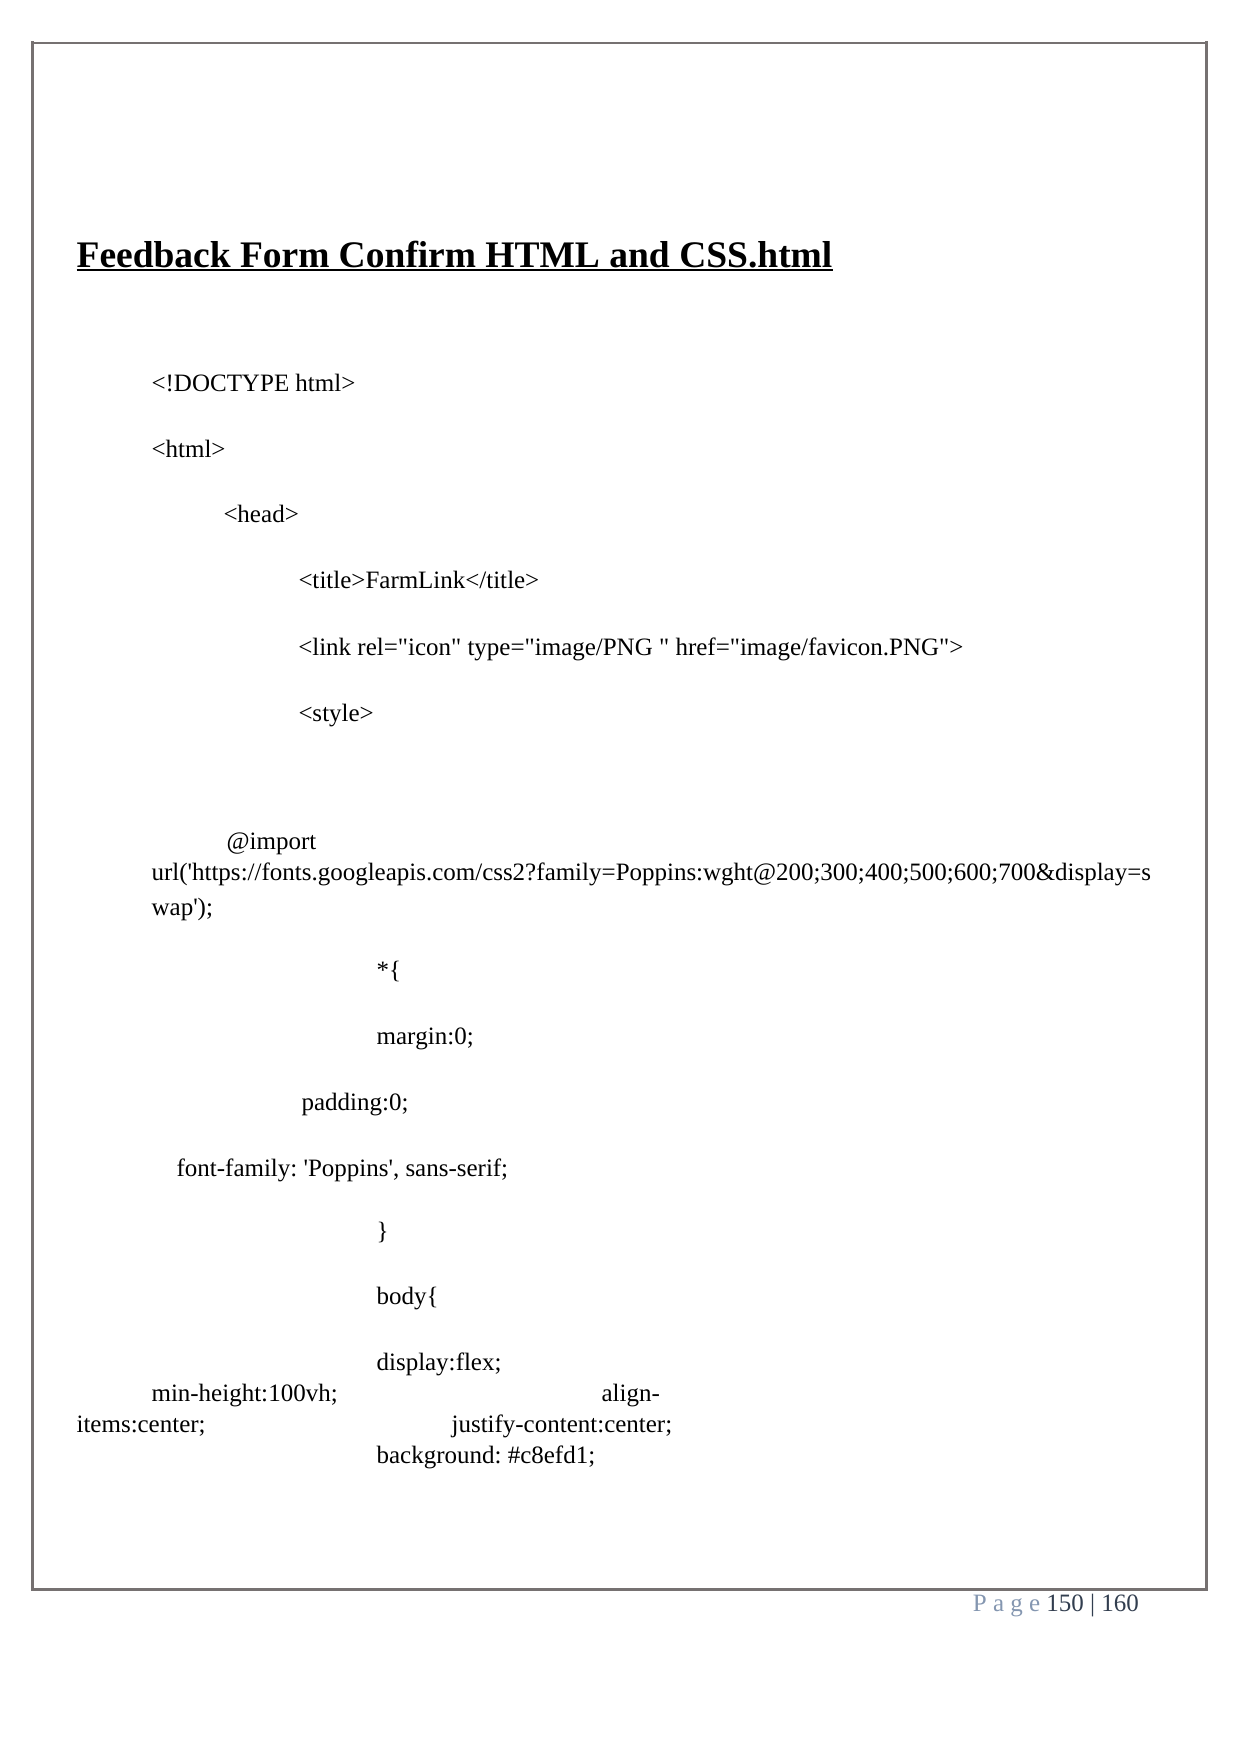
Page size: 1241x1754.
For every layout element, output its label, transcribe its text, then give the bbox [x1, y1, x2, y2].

table_header Feedback Form Confirm HTML and CSS.html <!DOCTYPE html> <html> <head> <title>FarmLink</title> <link rel="icon" type="image/PNG " href="image/favicon.PNG"> <style> @import url('https://fonts.googleapis.com/css2?family=Poppins:wght@200;300;400;500;600;700&display=s wap'); *{ margin:0; padding:0; font-family: 'Poppins', sans-serif; } body{ display:flex; min-height:100vh; align-items:center; justify-content:center; background: #c8efd1; [34, 44, 1205, 1588]
